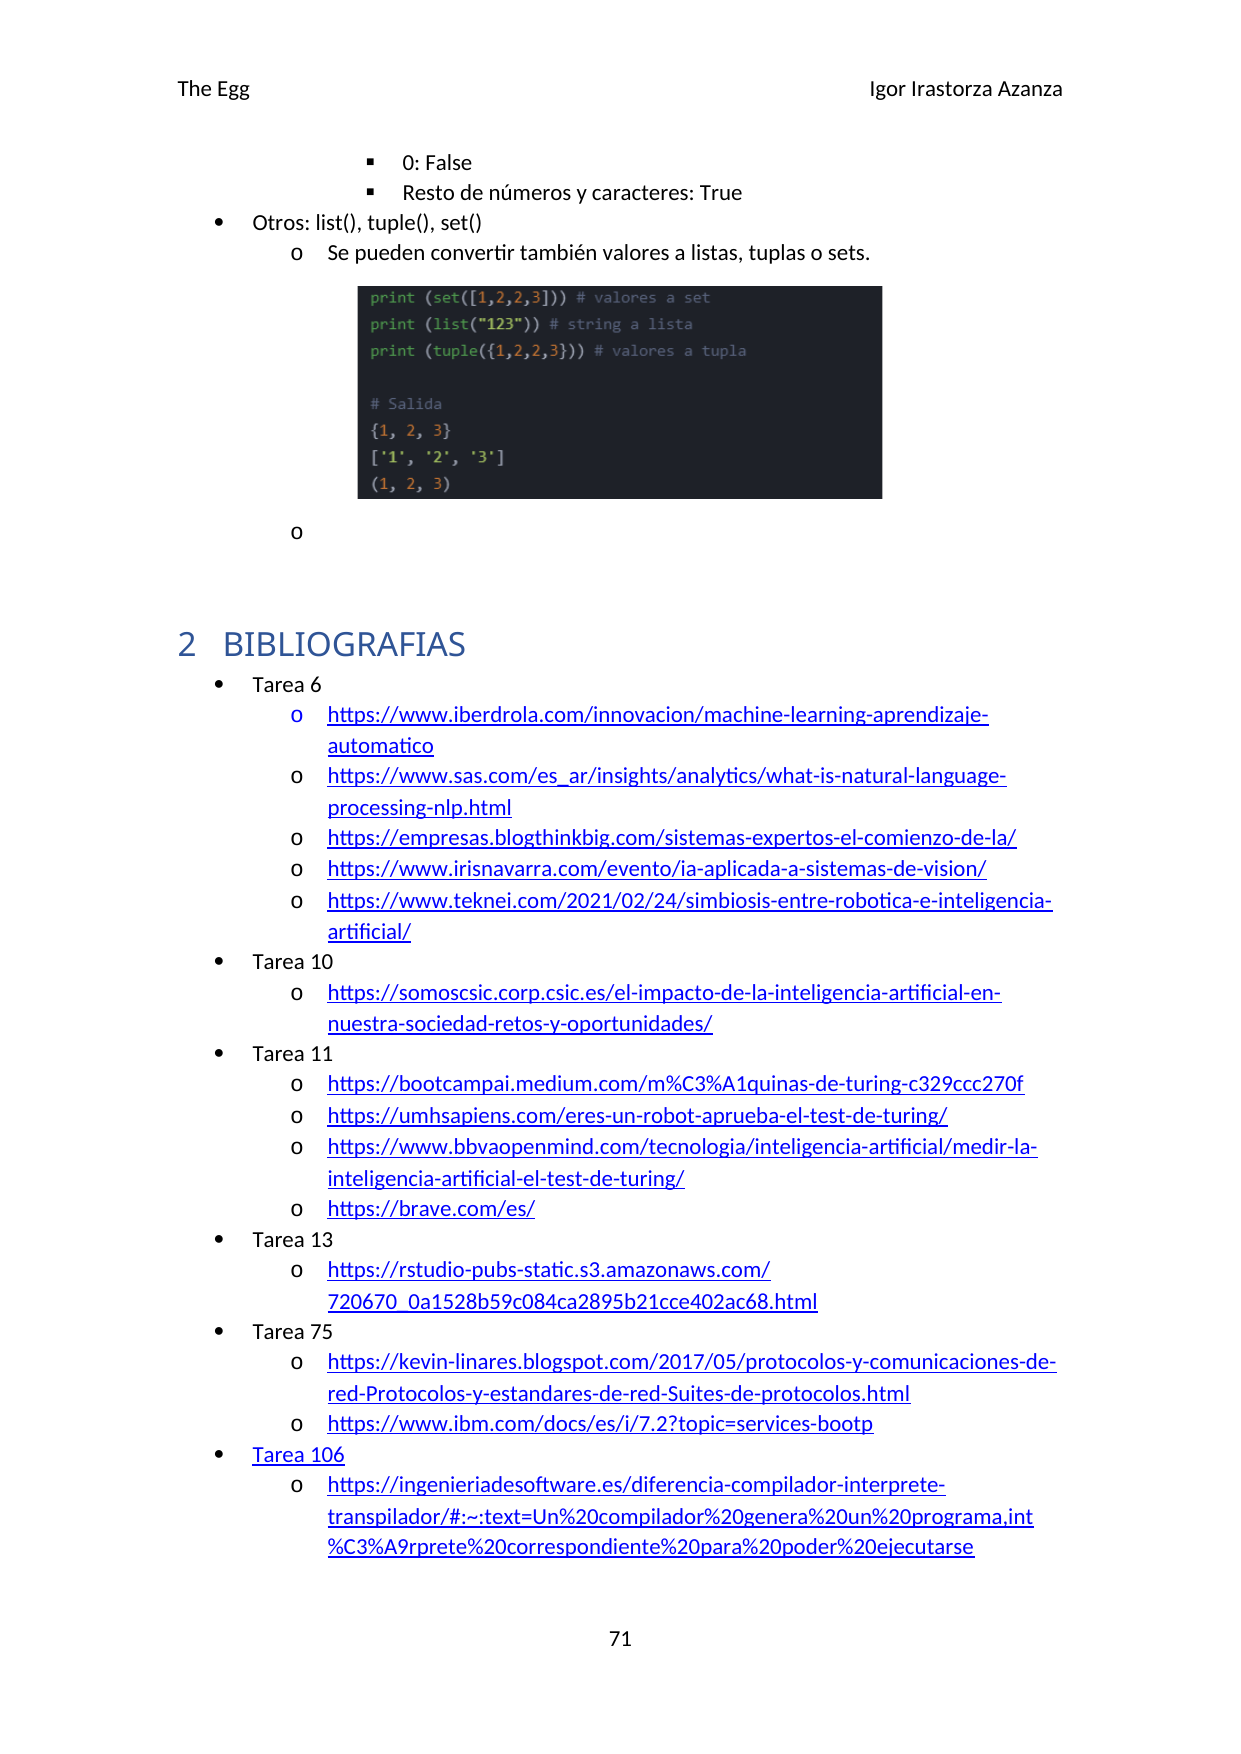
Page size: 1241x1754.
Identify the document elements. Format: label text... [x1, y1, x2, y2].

list Tarea 6 [215, 670, 1063, 698]
list Tarea 75 [215, 1317, 1063, 1345]
list https://www.sas.com/es_ar/insights/analytics/what-is-natural-language-processing-nlp.html [290, 761, 1063, 821]
list Tarea 106 [215, 1440, 1063, 1468]
list https://somoscsic.corp.csic.es/el-impacto-de-la-inteligencia-artificial-en-nuestra-sociedad-retos-y-oportunidades/ [290, 978, 1063, 1037]
list https://www.bbvaopenmind.com/tecnologia/inteligencia-artificial/medir-la-inteligencia-artificial-el-test-de-turing/ [290, 1132, 1063, 1192]
list https://rstudio-pubs-static.s3.amazonaws.com/720670_0a1528b59c084ca2895b21cce402ac68.html [290, 1256, 1063, 1315]
list https://umhsapiens.com/eres-un-robot-aprueba-el-test-de-turing/ [290, 1101, 1063, 1130]
list https://brave.com/es/ [290, 1194, 1063, 1223]
list Tarea 10 [215, 947, 1063, 976]
list https://ingenieriadesoftware.es/diferencia-compilador-interprete-transpilador/#:~:text=Un%20compilador%20genera%20un%20programa,int%C3%A9rprete%20correspondiente%20para%20poder%20ejecutarse [290, 1471, 1063, 1560]
subtitle BIBLIOGRAFIAS [177, 621, 1063, 666]
list 0: False [365, 148, 1063, 176]
list Resto de números y caracteres: True [365, 178, 1063, 206]
list https://www.ibm.com/docs/es/i/7.2?topic=services-bootp [290, 1409, 1063, 1438]
list https://www.irisnavarra.com/evento/ia-aplicada-a-sistemas-de-vision/ [290, 854, 1063, 884]
list Tarea 11 [215, 1039, 1063, 1067]
list Tarea 13 [215, 1225, 1063, 1253]
list https://kevin-linares.blogspot.com/2017/05/protocolos-y-comunicaciones-de-red-Protocolos-y-estandares-de-red-Suites-de-protocolos.html [290, 1347, 1063, 1407]
list Se pueden convertir también valores a listas, tuplas o sets. [290, 238, 1063, 267]
list https://www.iberdrola.com/innovacion/machine-learning-aprendizaje-automatico [290, 700, 1063, 759]
list https://empresas.blogthinkbig.com/sistemas-expertos-el-comienzo-de-la/ [290, 823, 1063, 852]
list https://bootcampai.medium.com/m%C3%A1quinas-de-turing-c329ccc270f [290, 1069, 1063, 1099]
list https://www.teknei.com/2021/02/24/simbiosis-entre-robotica-e-inteligencia-artificial/ [290, 886, 1063, 945]
list Otros: list(), tuple(), set() [215, 208, 1063, 236]
picture [357, 286, 883, 499]
